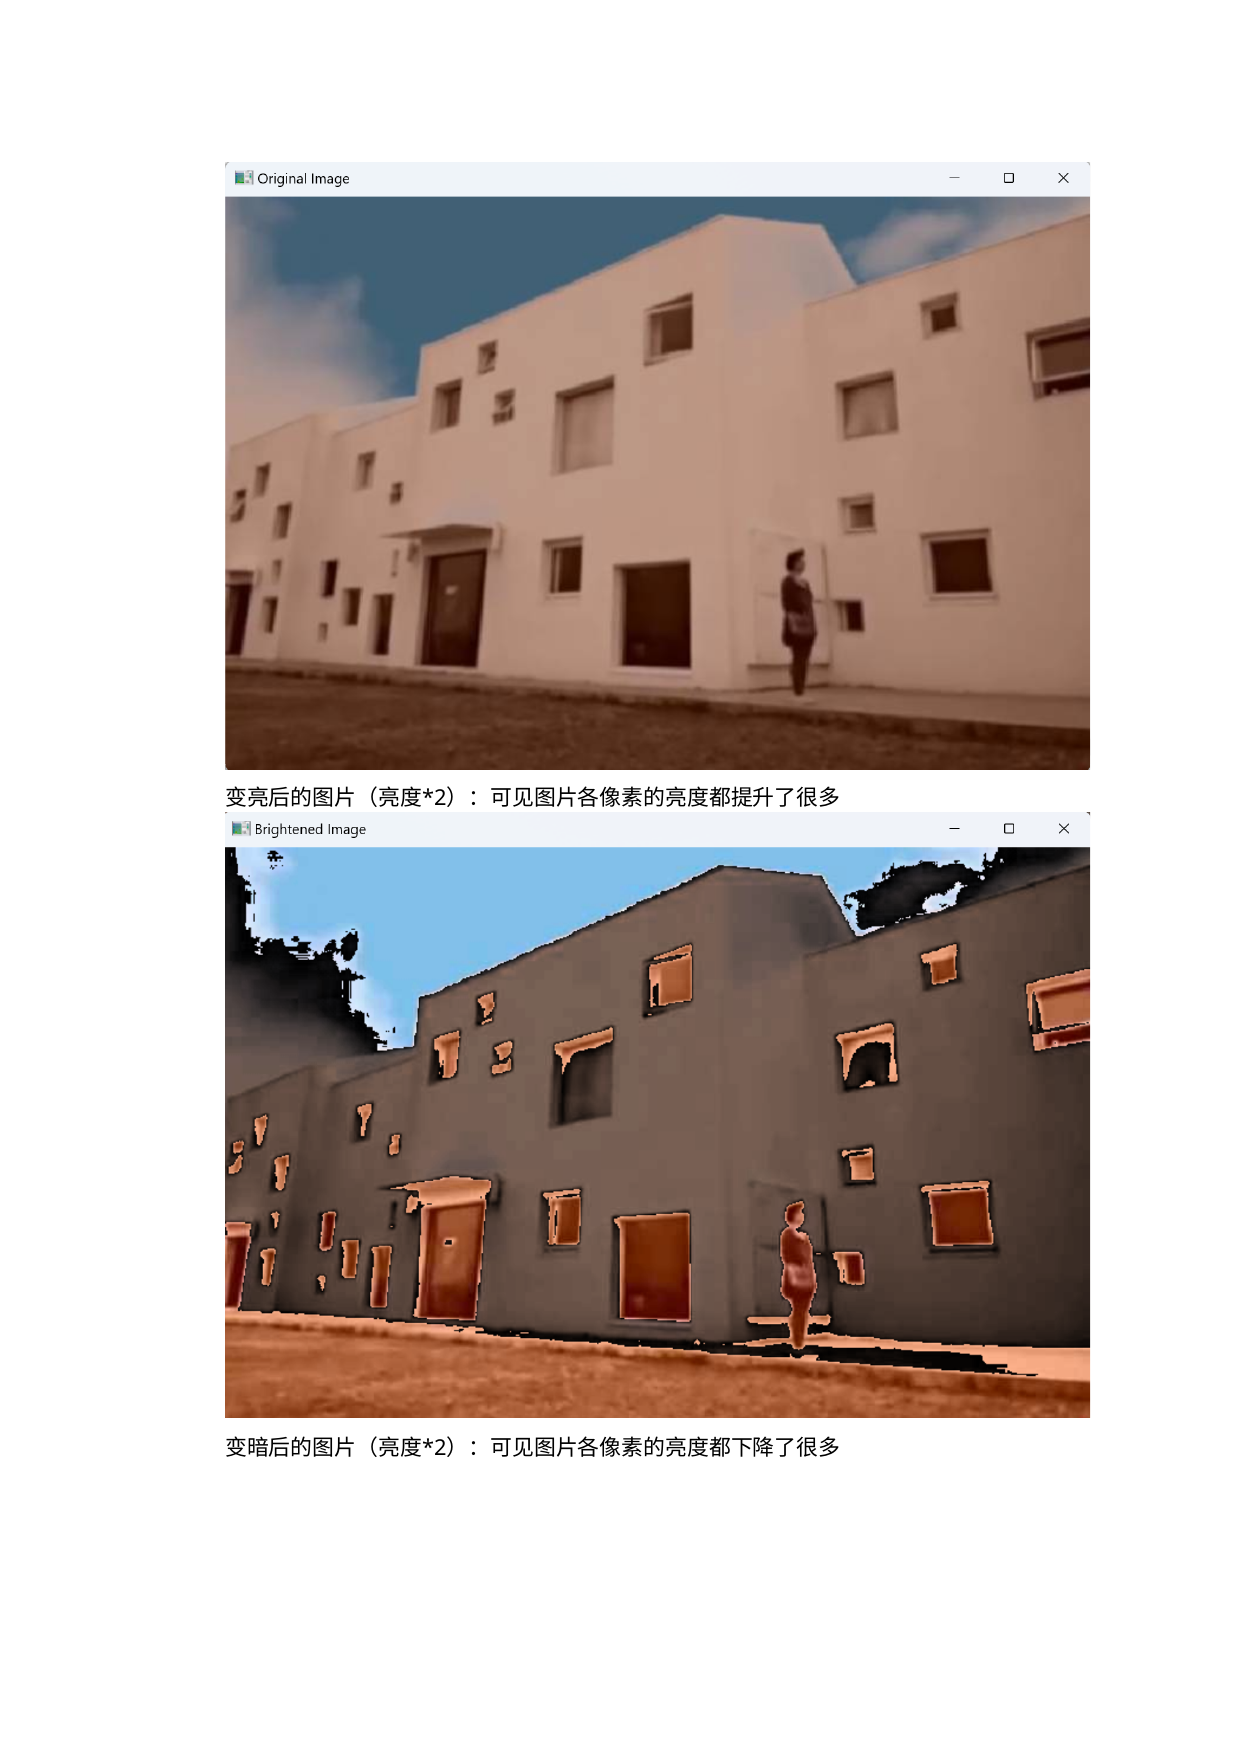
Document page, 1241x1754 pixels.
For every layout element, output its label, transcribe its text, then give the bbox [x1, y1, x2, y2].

list 变亮后的图片（亮度*2）：可见图片各像素的亮度都提升了很多 [225, 779, 1053, 812]
picture [225, 812, 1091, 1418]
picture [225, 162, 1091, 770]
list 变暗后的图片（亮度*2）：可见图片各像素的亮度都下降了很多 [225, 1429, 1053, 1462]
